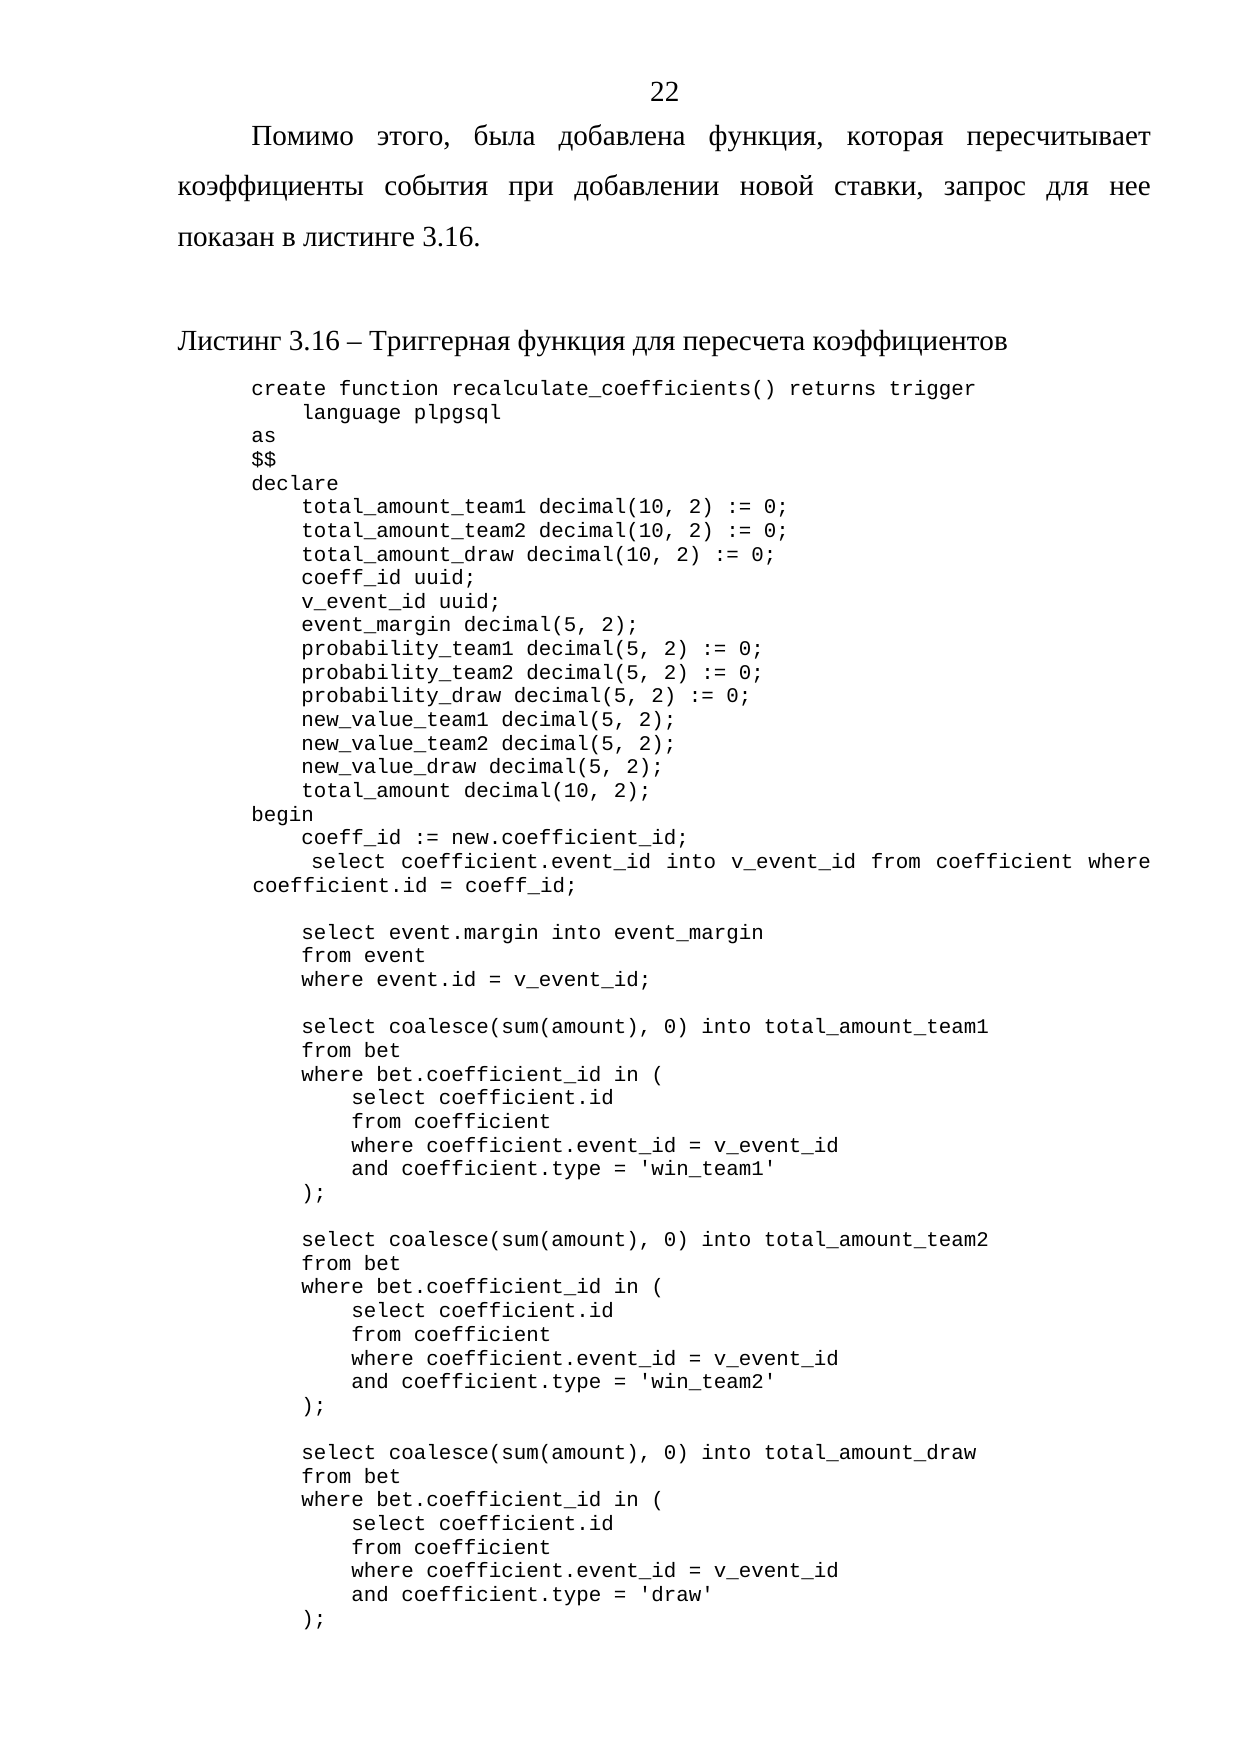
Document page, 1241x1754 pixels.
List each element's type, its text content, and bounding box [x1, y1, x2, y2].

list probability_team2 decimal(5, 2) := 0; [251, 662, 1152, 685]
list where coefficient.event_id = v_event_id [251, 1560, 1152, 1584]
list select coalesce(sum(amount), 0) into total_amount_team2 [251, 1229, 1152, 1253]
list select coalesce(sum(amount), 0) into total_amount_draw [251, 1442, 1152, 1466]
list where bet.coefficient_id in ( [251, 1064, 1152, 1087]
list select coefficient.id [251, 1513, 1152, 1537]
list from coefficient [251, 1324, 1152, 1347]
list select coefficient.event_id into v_event_id from coefficient where coefficient.id = coeff_id; [251, 851, 1152, 898]
list select coefficient.id [251, 1087, 1152, 1111]
list total_amount decimal(10, 2); [251, 780, 1152, 804]
list coeff_id uuid; [251, 567, 1152, 591]
list where event.id = v_event_id; [251, 969, 1152, 993]
list select coefficient.id [251, 1300, 1152, 1324]
list new_value_team1 decimal(5, 2); [251, 709, 1152, 733]
list new_value_draw decimal(5, 2); [251, 756, 1152, 780]
list from bet [251, 1253, 1152, 1277]
list select coalesce(sum(amount), 0) into total_amount_team1 [251, 1016, 1152, 1040]
list language plpgsql [251, 402, 1152, 425]
list Помимо этого, была добавлена функция, которая пересчитывает коэффициенты события при добавлении новой ставки, запрос для нее показан в листинге 3.16. [177, 118, 1152, 252]
list total_amount_team2 decimal(10, 2) := 0; [251, 520, 1152, 543]
list from event [251, 946, 1152, 969]
list where bet.coefficient_id in ( [251, 1489, 1152, 1513]
list begin [251, 804, 1152, 827]
list declare [251, 473, 1152, 496]
list event_margin decimal(5, 2); [251, 614, 1152, 638]
list from coefficient [251, 1111, 1152, 1135]
list total_amount_team1 decimal(10, 2) := 0; [251, 496, 1152, 520]
list coeff_id := new.coefficient_id; [251, 827, 1152, 851]
list as [251, 425, 1152, 449]
list probability_team1 decimal(5, 2) := 0; [251, 638, 1152, 662]
list where coefficient.event_id = v_event_id [251, 1347, 1152, 1371]
list $$ [251, 449, 1152, 473]
list from coefficient [251, 1537, 1152, 1560]
list v_event_id uuid; [251, 591, 1152, 614]
list and coefficient.type = 'draw' [251, 1584, 1152, 1608]
list probability_draw decimal(5, 2) := 0; [251, 685, 1152, 709]
list ); [251, 1182, 1152, 1206]
text Листинг 3.16 – Триггерная функция для пересчета коэффициентов [177, 323, 1152, 357]
list and coefficient.type = 'win_team2' [251, 1371, 1152, 1395]
list from bet [251, 1466, 1152, 1489]
list create function recalculate_coefficients() returns trigger [251, 378, 1152, 402]
list ); [251, 1395, 1152, 1418]
list where coefficient.event_id = v_event_id [251, 1135, 1152, 1158]
list where bet.coefficient_id in ( [251, 1277, 1152, 1300]
list ); [251, 1608, 1152, 1631]
list from bet [251, 1040, 1152, 1064]
list select event.margin into event_margin [251, 922, 1152, 946]
list total_amount_draw decimal(10, 2) := 0; [251, 543, 1152, 567]
list new_value_team2 decimal(5, 2); [251, 733, 1152, 756]
list and coefficient.type = 'win_team1' [251, 1158, 1152, 1182]
